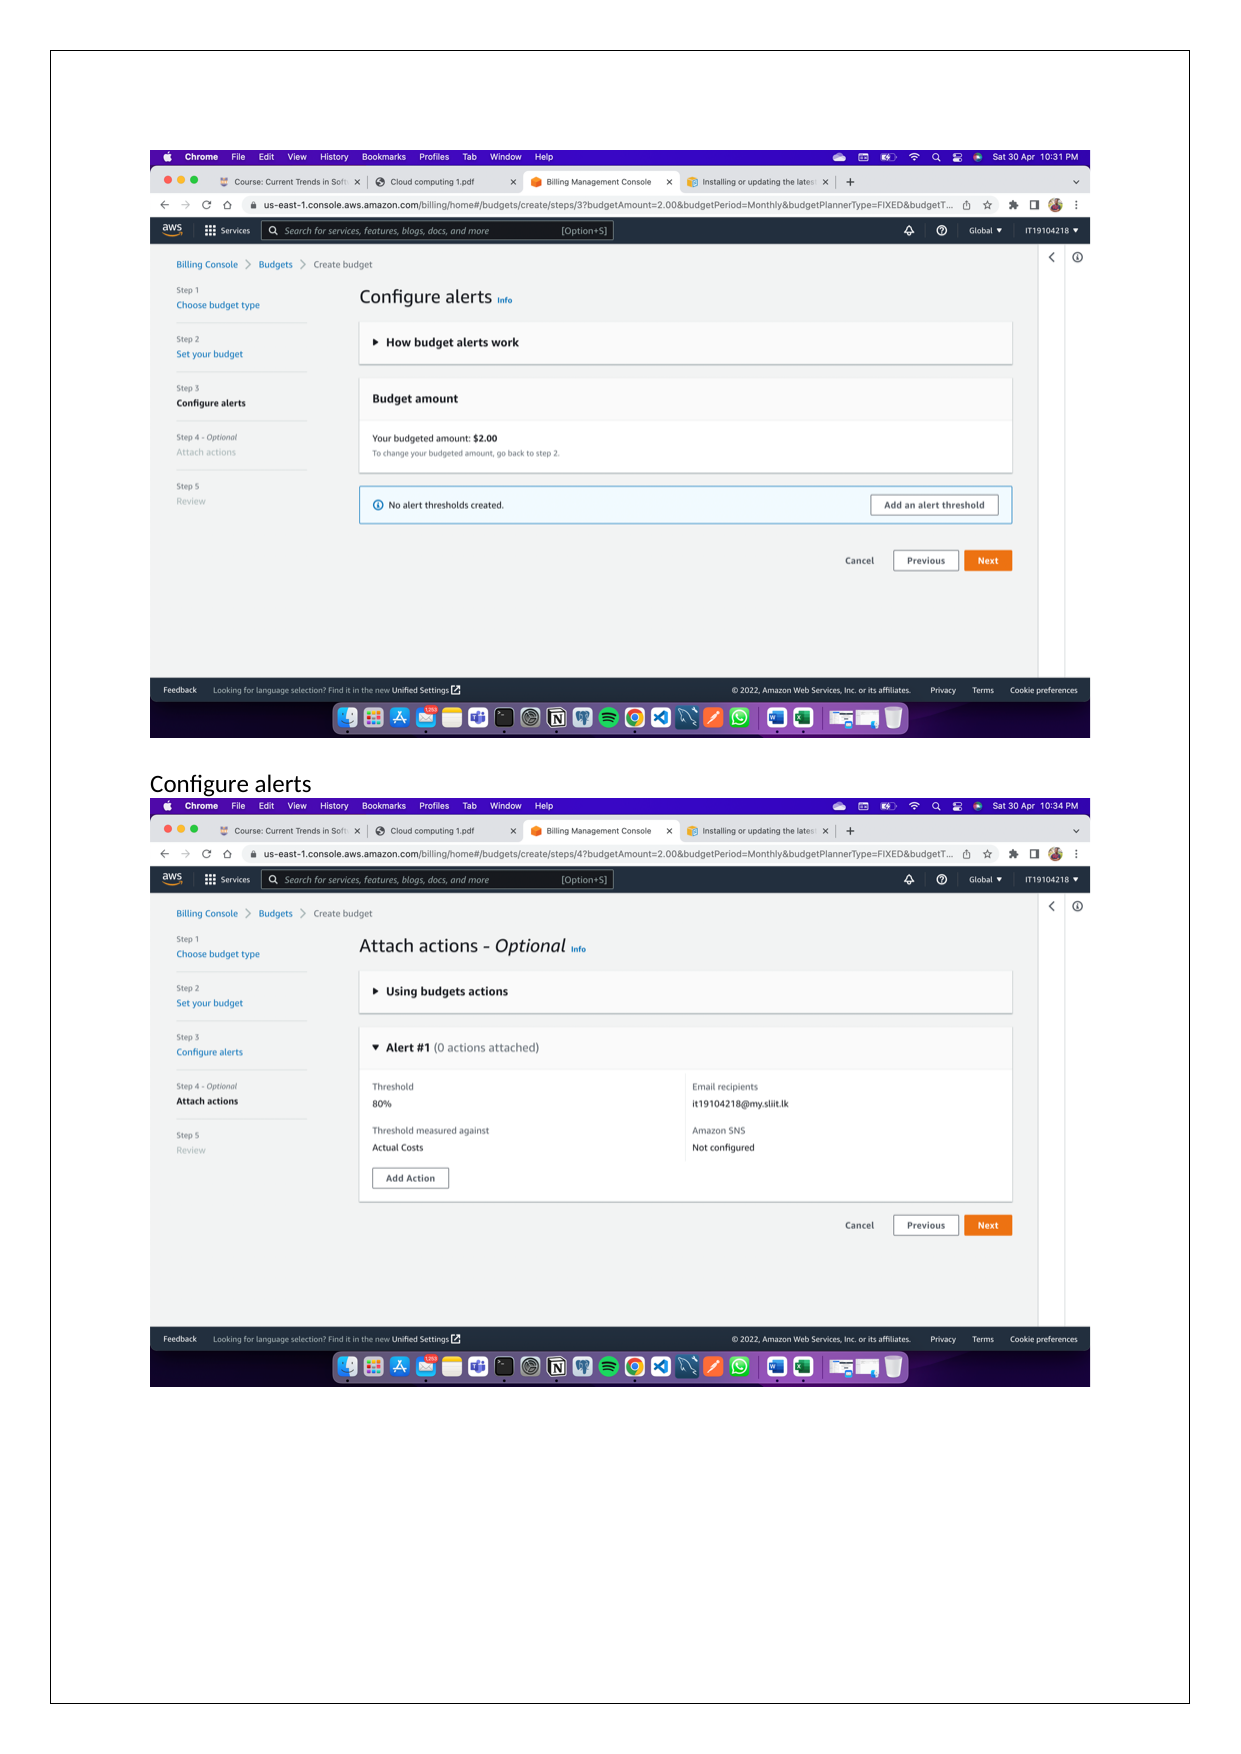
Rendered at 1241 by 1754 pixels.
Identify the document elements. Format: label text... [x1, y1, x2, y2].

picture [150, 798, 1091, 1387]
text Configure alerts [150, 768, 1090, 798]
picture [150, 150, 1091, 738]
